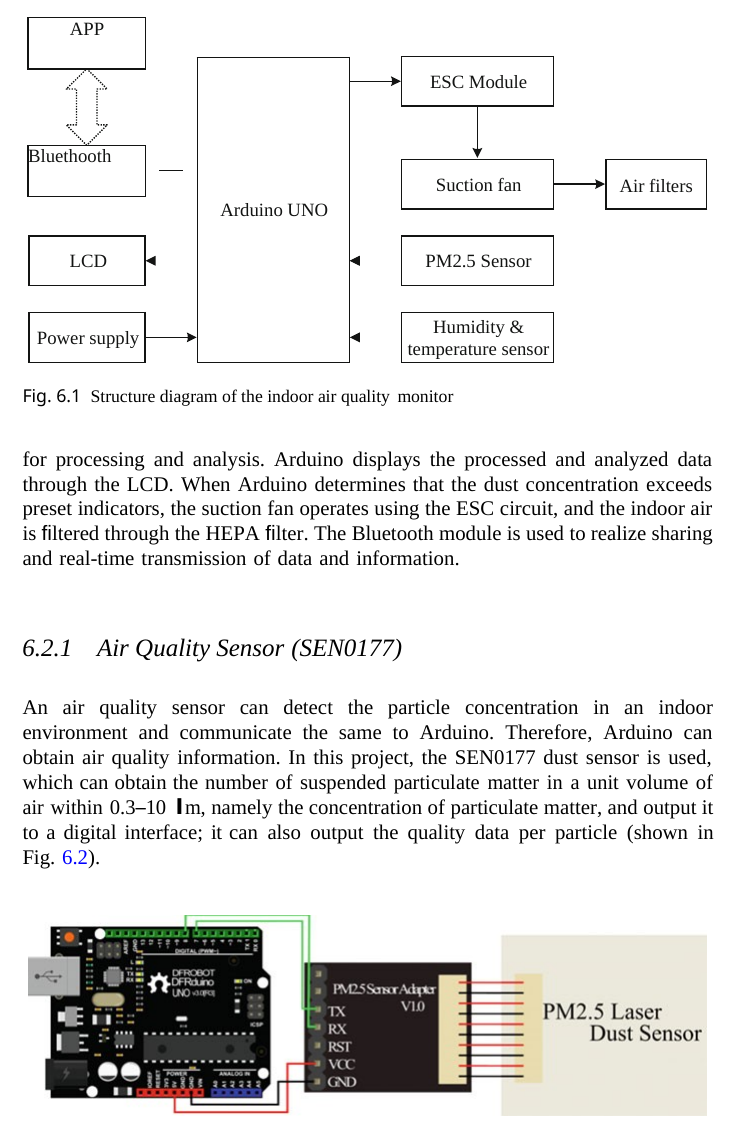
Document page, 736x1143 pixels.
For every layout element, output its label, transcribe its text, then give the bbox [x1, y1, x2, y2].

subtitle Air Quality Sensor (SEN0177) [22, 633, 735, 662]
text Fig. 6.1 Structure diagram of the indoor air quality monitor [22, 383, 735, 407]
text for processing and analysis. Arduino displays the processed and analyzed data through the LCD. When Arduino determines that the dust concentration exceeds preset indicators, the suction fan operates using the ESC circuit, and the indoor air is ﬁltered through the HEPA ﬁlter. The Bluetooth module is used to realize sharing and real-time transmission of data and information. [22, 447, 713, 570]
picture [28, 915, 707, 1116]
text An air quality sensor can detect the particle concentration in an indoor environment and communicate the same to Arduino. Therefore, Arduino can obtain air quality information. In this project, the SEN0177 dust sensor is used, which can obtain the number of suspended particulate matter in a unit volume of air within 0.3–10 lm, namely the concentration of particulate matter, and output it to a digital interface; it can also output the quality data per particle (shown in Fig. 6.2). [22, 694, 713, 869]
